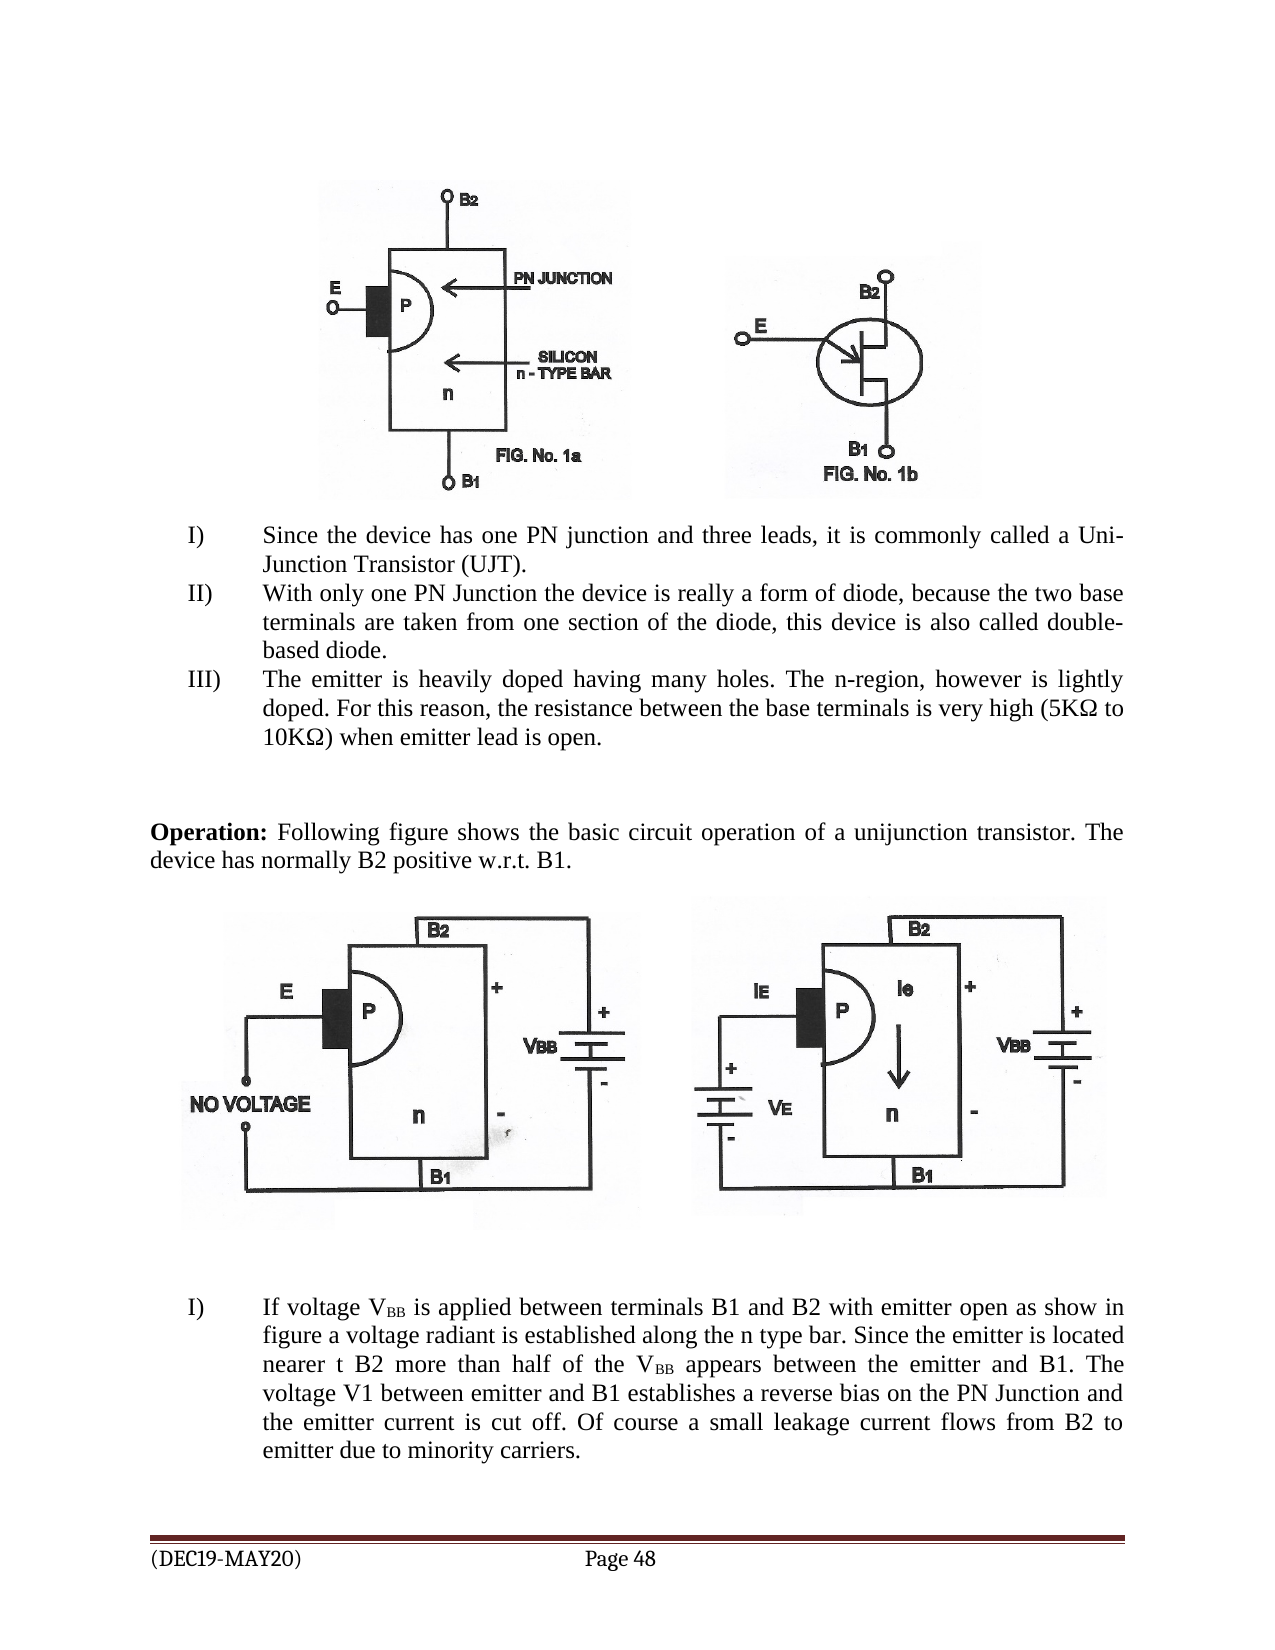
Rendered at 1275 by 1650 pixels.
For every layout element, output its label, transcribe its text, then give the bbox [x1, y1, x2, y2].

list The emitter is heavily doped having many holes. The n-region, however is lightly doped. For this reason, the resistance between the base terminals is very high (5KΩ to 10KΩ) when emitter lead is open. [187, 664, 1125, 750]
list If voltage VBB is applied between terminals B1 and B2 with emitter open as show in figure a voltage radiant is established along the n type bar. Since the emitter is located nearer t B2 more than half of the VBB appears between the emitter and B1. The voltage V1 between emitter and B1 establishes a reverse bias on the PN Junction and the emitter current is cut off. Of course a small leakage current flows from B2 to emitter due to minority carriers. [187, 1229, 1125, 1464]
list With only one PN Junction the device is really a form of diode, because the two base terminals are taken from one section of the diode, this device is also called double-based diode. [187, 578, 1125, 664]
list Since the device has one PN junction and three leads, it is commonly called a Uni-Junction Transistor (UJT). [187, 520, 1125, 578]
picture [273, 180, 1002, 500]
text Operation: Following figure shows the basic circuit operation of a unijunction transistor. The device has normally B2 positive w.r.t. B1. [150, 817, 1125, 874]
picture [156, 885, 1128, 1229]
